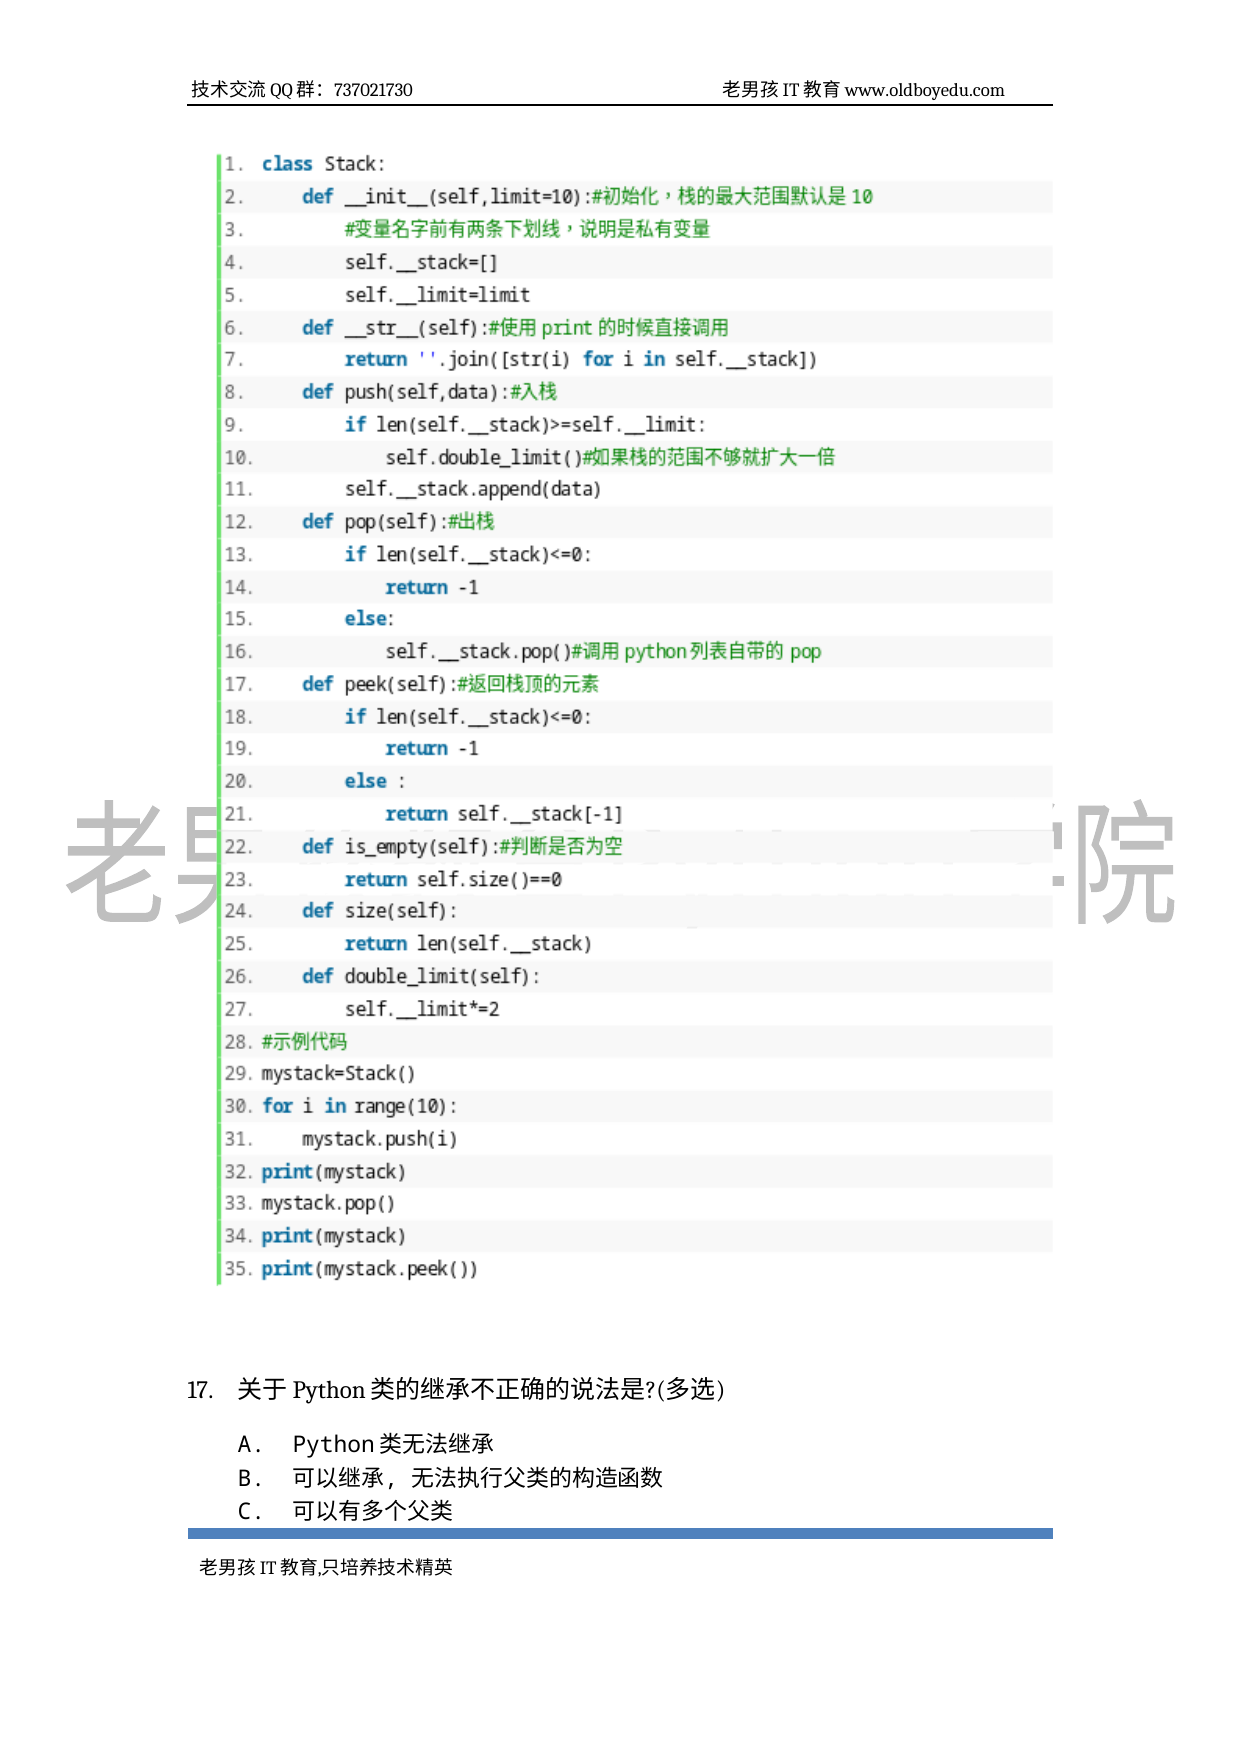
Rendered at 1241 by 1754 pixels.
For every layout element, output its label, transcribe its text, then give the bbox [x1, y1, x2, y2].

text 答： [187, 150, 1053, 1348]
list 关于Python类的继承不正确的说法是?(多选) [187, 1369, 1053, 1406]
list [187, 1426, 1053, 1526]
